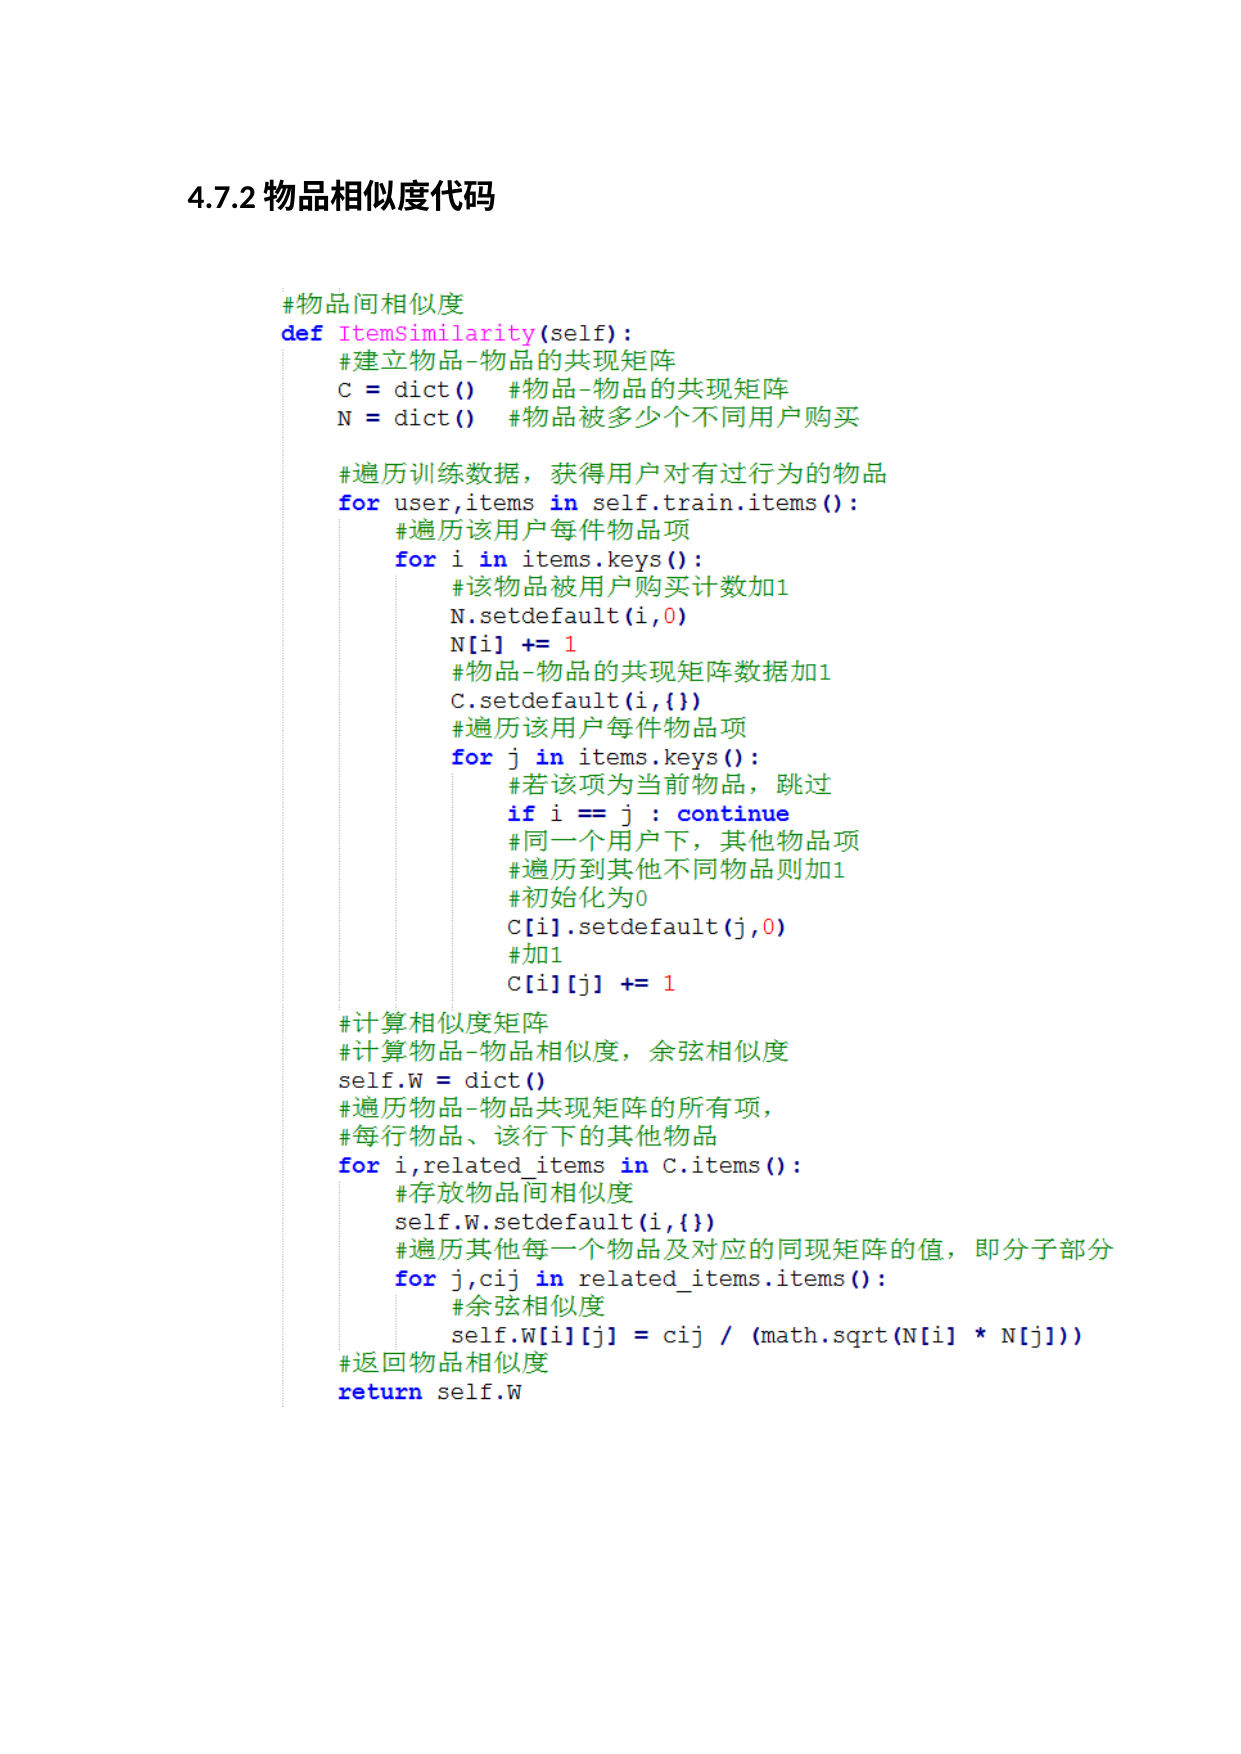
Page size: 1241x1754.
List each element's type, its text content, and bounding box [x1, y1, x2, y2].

picture [231, 288, 903, 1001]
picture [231, 1003, 1115, 1407]
subtitle 4.7.2 物品相似度代码 [187, 162, 1053, 227]
